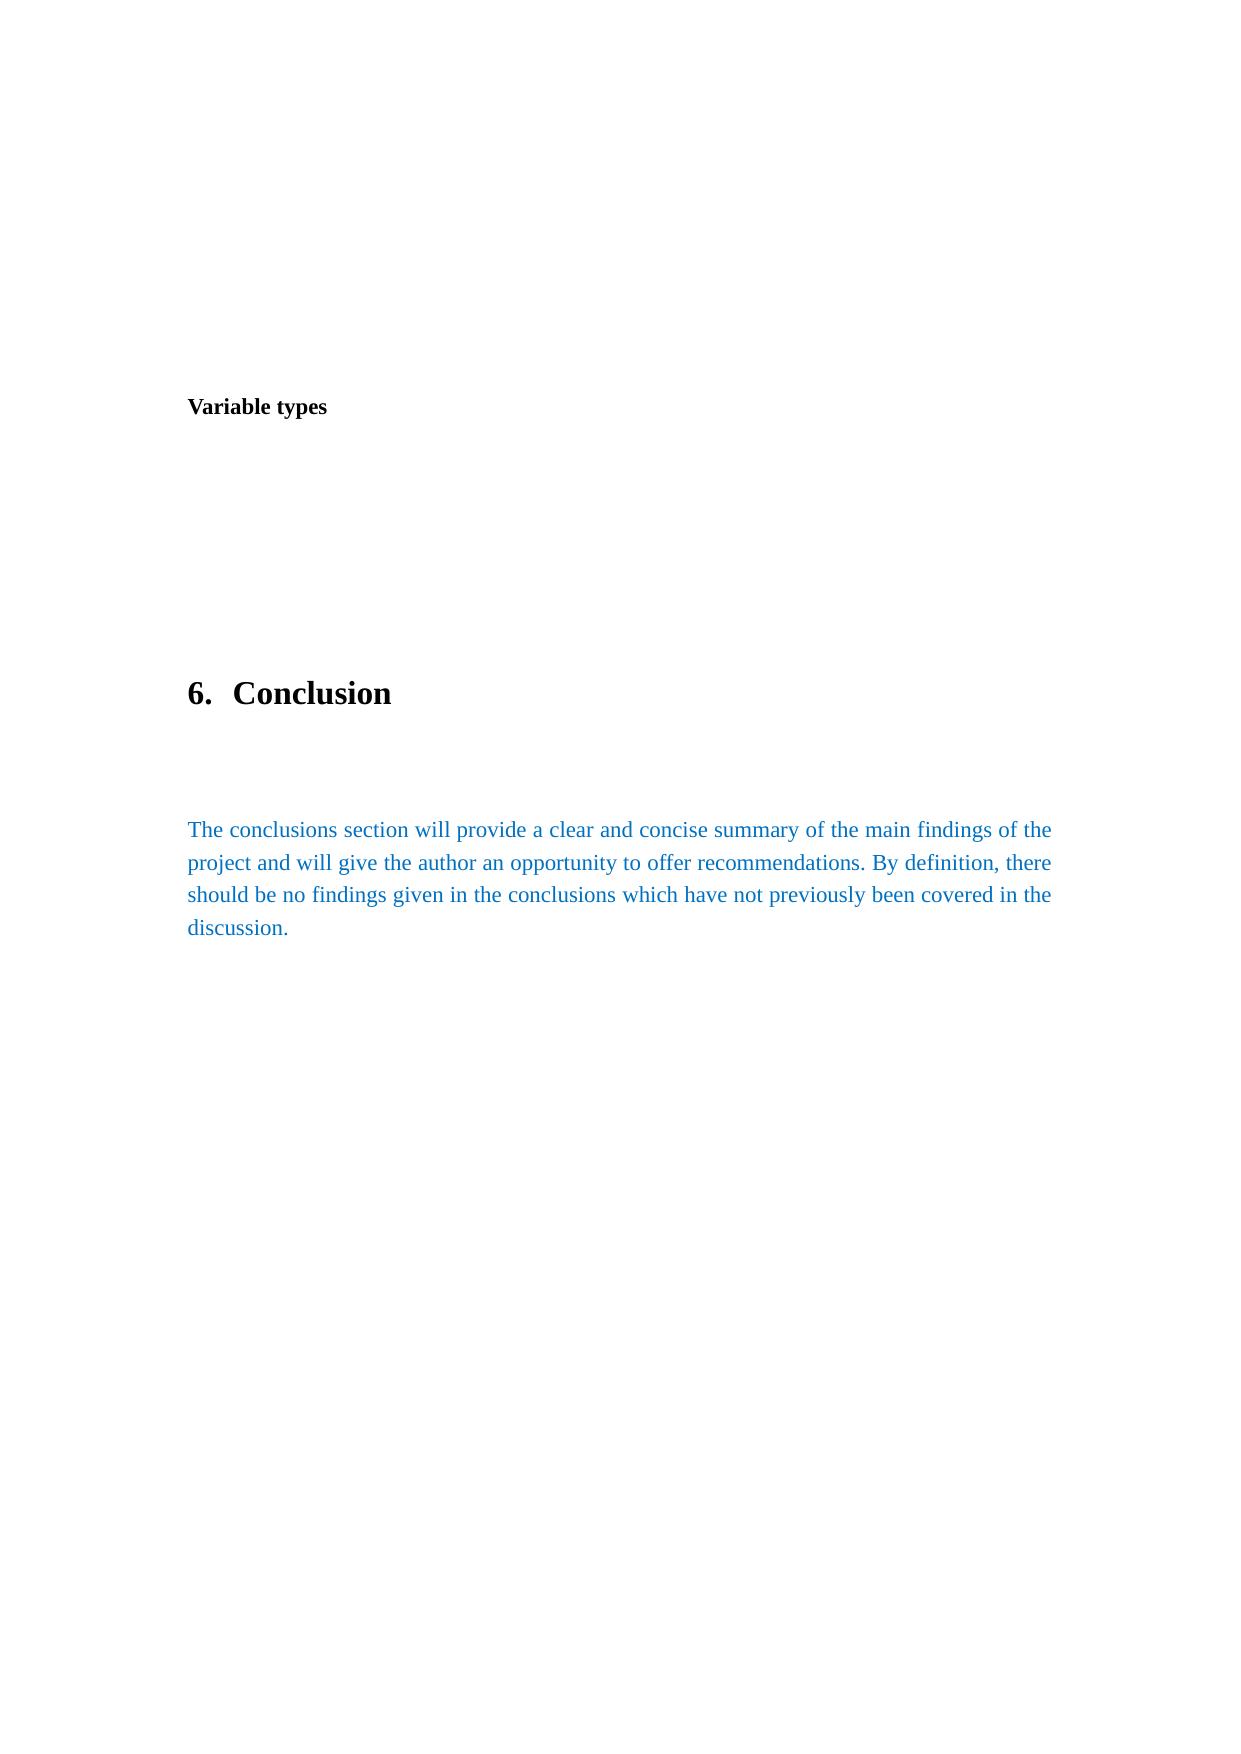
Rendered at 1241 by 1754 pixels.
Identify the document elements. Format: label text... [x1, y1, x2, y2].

subtitle Variable types [187, 390, 1053, 423]
subtitle Conclusion [187, 660, 1053, 725]
text The conclusions section will provide a clear and concise summary of the main findings of the project and will give the author an opportunity to offer recommendations. By definition, there should be no findings given in the conclusions which have not previously been covered in the discussion. [187, 813, 1053, 943]
